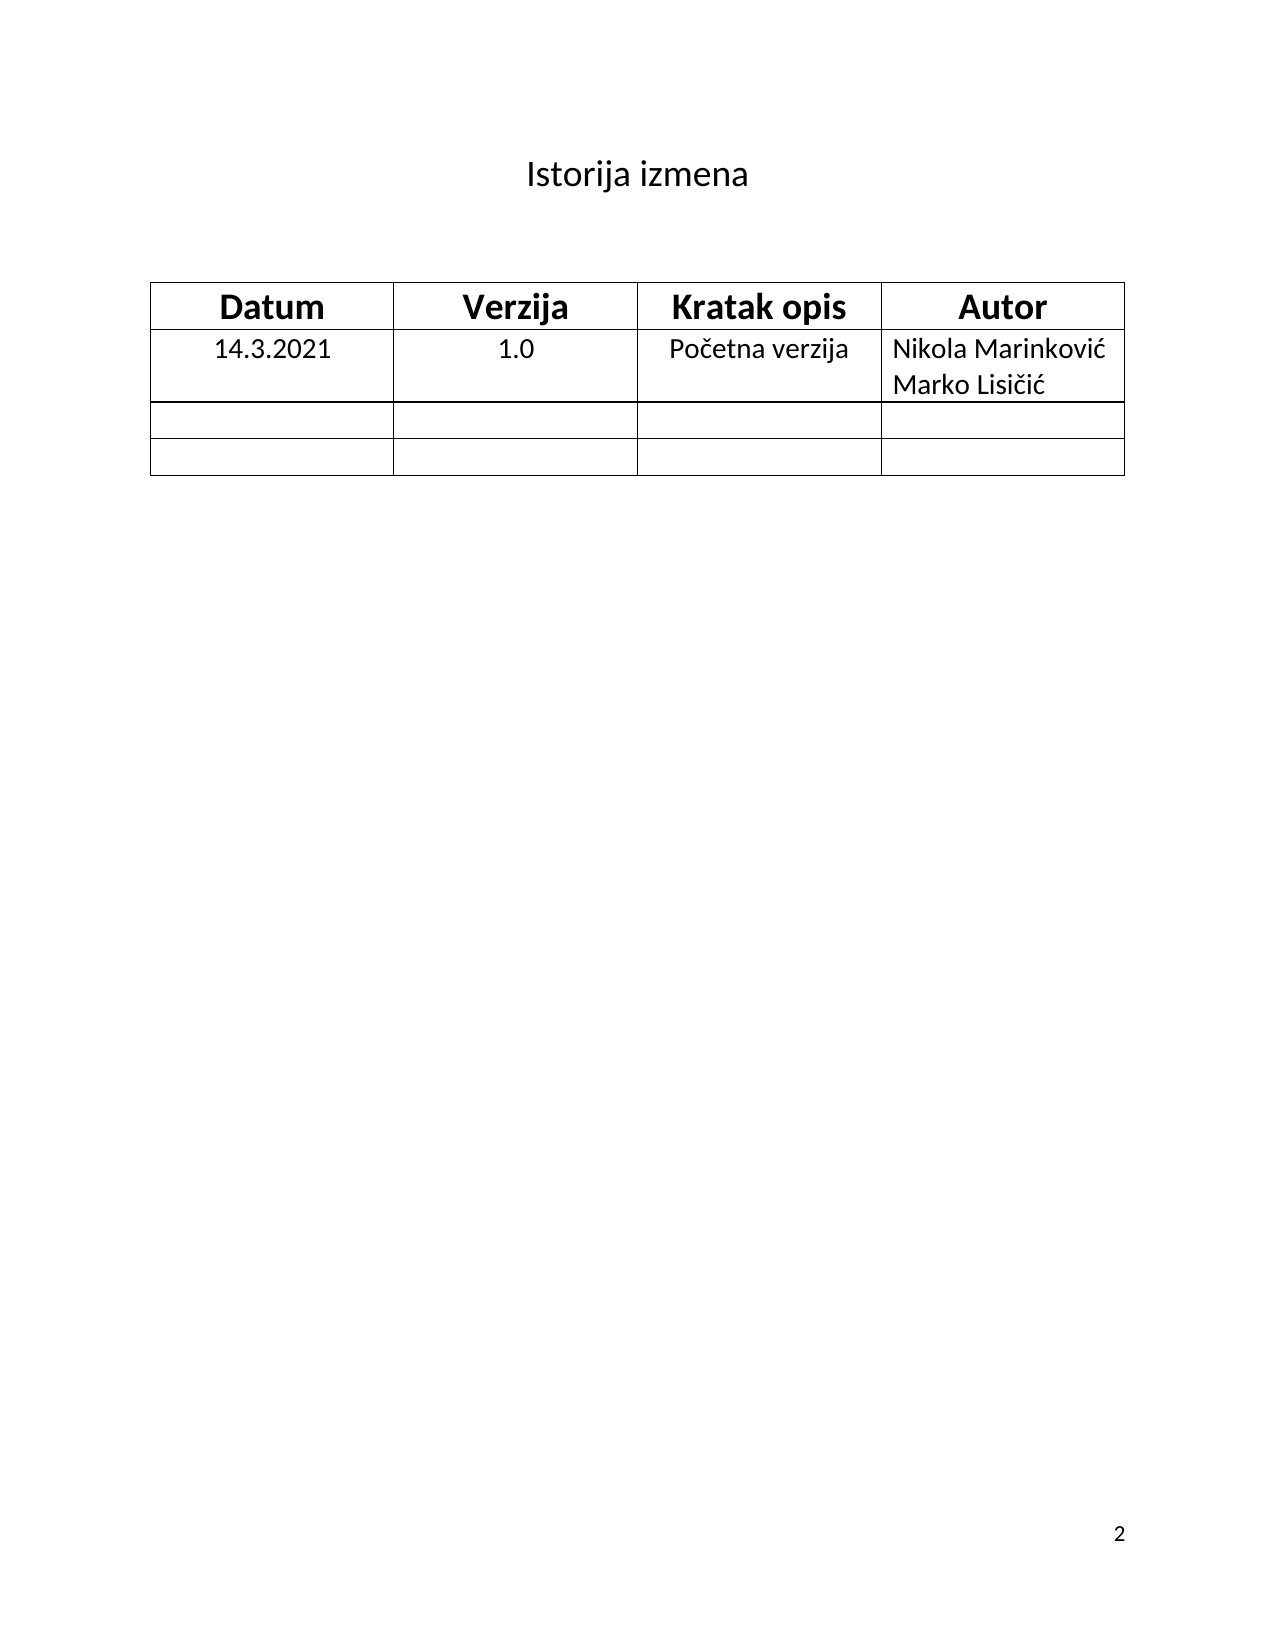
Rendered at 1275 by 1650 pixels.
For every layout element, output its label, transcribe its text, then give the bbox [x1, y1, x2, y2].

table_cell Početna verzija [638, 330, 881, 401]
table_cell [151, 403, 393, 438]
table_header Kratak opis [638, 283, 881, 329]
table_cell [151, 439, 393, 475]
table_cell [638, 403, 881, 438]
table_cell 14.3.2021 [151, 330, 393, 401]
table_header Autor [882, 283, 1124, 329]
table_header Datum [151, 283, 393, 329]
table_cell Nikola Marinković Marko Lisičić [882, 330, 1124, 401]
table_cell [394, 439, 637, 475]
table_cell [394, 403, 637, 438]
text Istorija izmena [150, 150, 1125, 196]
table_header Verzija [394, 283, 637, 329]
table_cell 1.0 [394, 330, 637, 401]
table_cell [882, 439, 1124, 475]
table_cell [882, 403, 1124, 438]
table_cell [638, 439, 881, 475]
